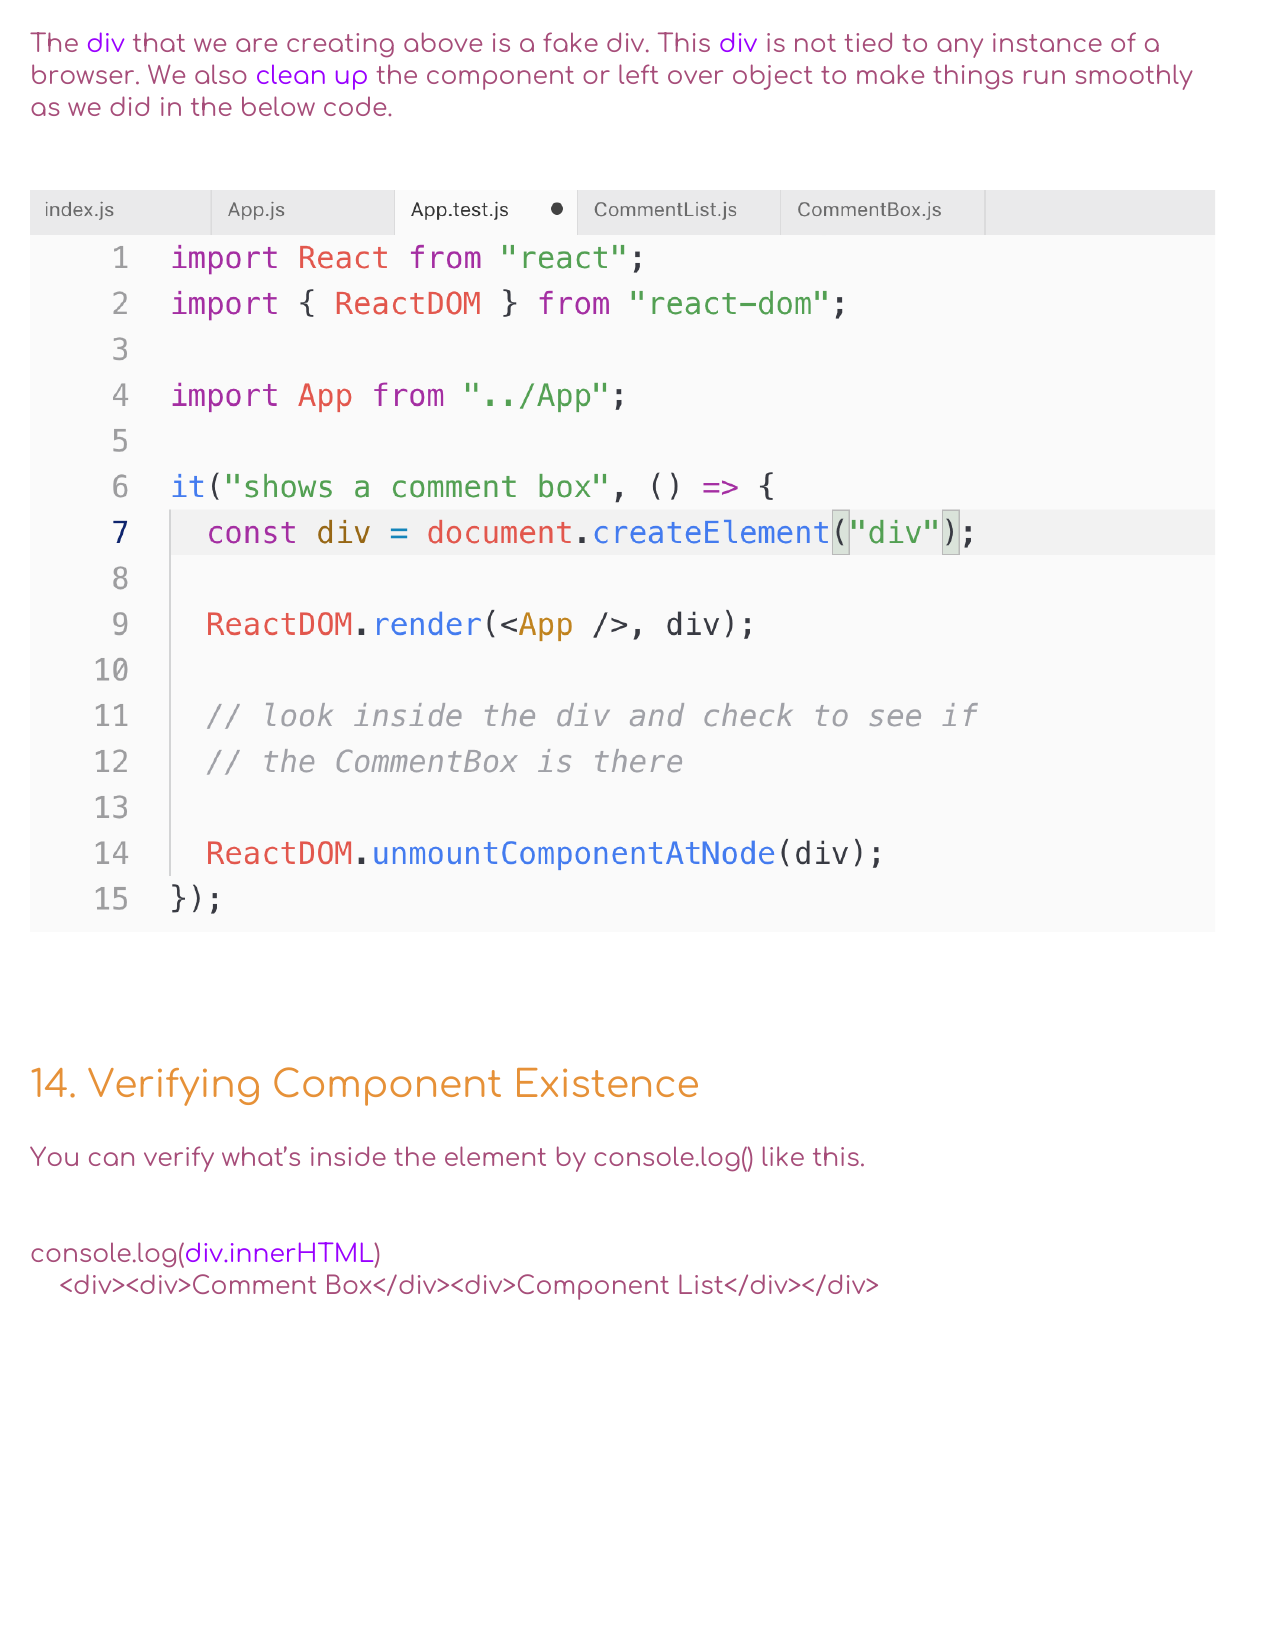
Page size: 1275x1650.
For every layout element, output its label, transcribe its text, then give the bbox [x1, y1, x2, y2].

picture [30, 190, 1215, 932]
text console.log(div.innerHTML) [30, 1241, 1230, 1268]
text You can verify what’s inside the element by console.log() like this. [30, 1144, 1230, 1172]
text <div><div>Comment Box</div><div>Component List</div></div> [30, 1273, 1230, 1301]
text The div that we are creating above is a fake div. This div is not tied to any instance of a browser. We also clean up the component or left over object to make things run smoothly as we did in the below code. [30, 30, 1230, 122]
text 14. Verifying Component Existence [30, 1064, 1230, 1106]
